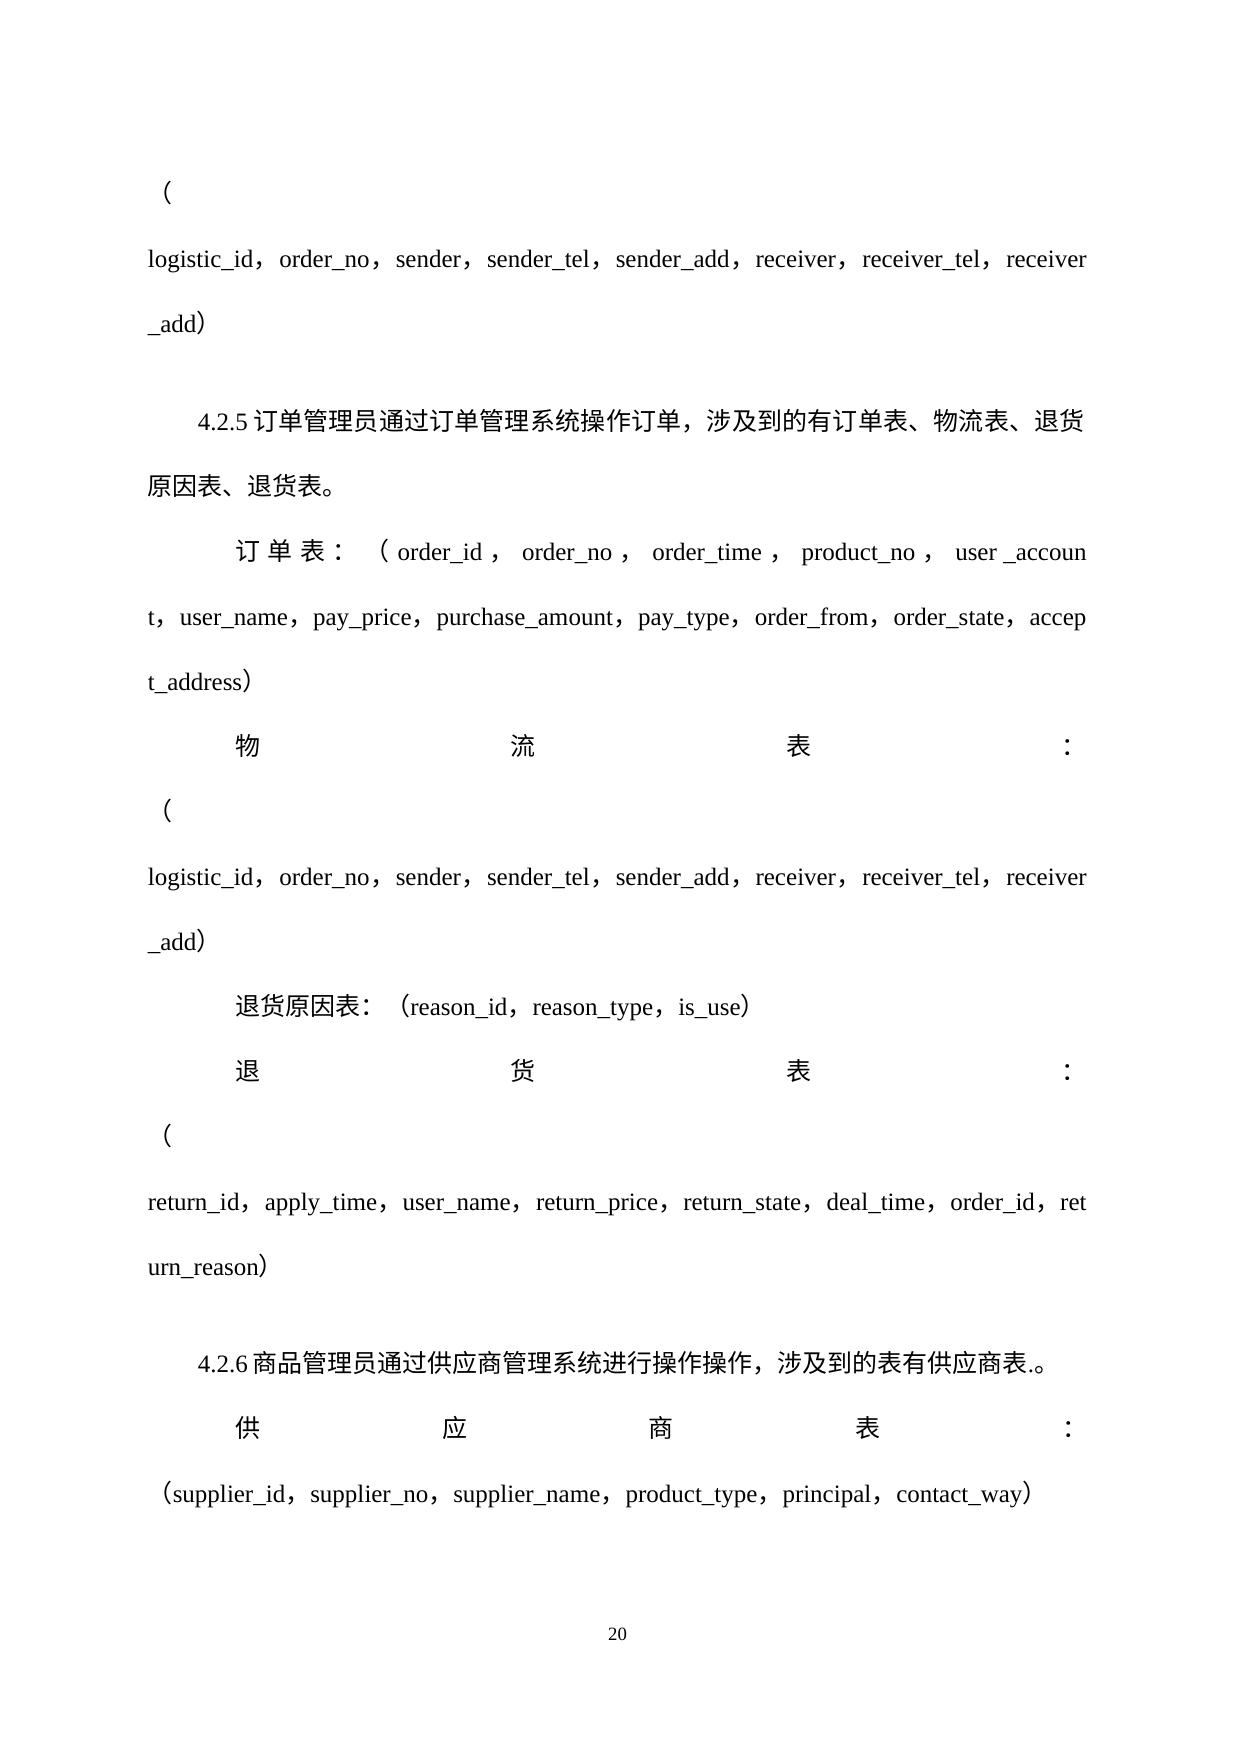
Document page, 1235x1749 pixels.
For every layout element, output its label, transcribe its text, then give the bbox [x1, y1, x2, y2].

text 退货表：（return_id，apply_time，user_name，return_price，return_state，deal_time，order_id，return_reason） [148, 1037, 1087, 1297]
text 物流表：（logistic_id，order_no，sender，sender_tel，sender_add，receiver，receiver_tel，receiver_add） [148, 712, 1087, 972]
text 退货原因表：（reason_id，reason_type，is_use） [148, 972, 1087, 1037]
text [148, 159, 1087, 354]
text 4.2.5订单管理员通过订单管理系统操作订单，涉及到的有订单表、物流表、退货原因表、退货表。 [148, 387, 1087, 517]
text 供应商表：（supplier_id，supplier_no，supplier_name，product_type，principal，contact_way） [148, 1394, 1087, 1524]
text 订单表：（order_id，order_no，order_time，product_no，user _account，user_name，pay_price，purchase_amount，pay_type，order_from，order_state，accept_address） [148, 517, 1087, 712]
text 4.2.6商品管理员通过供应商管理系统进行操作操作，涉及到的表有供应商表.。 [148, 1329, 1087, 1394]
